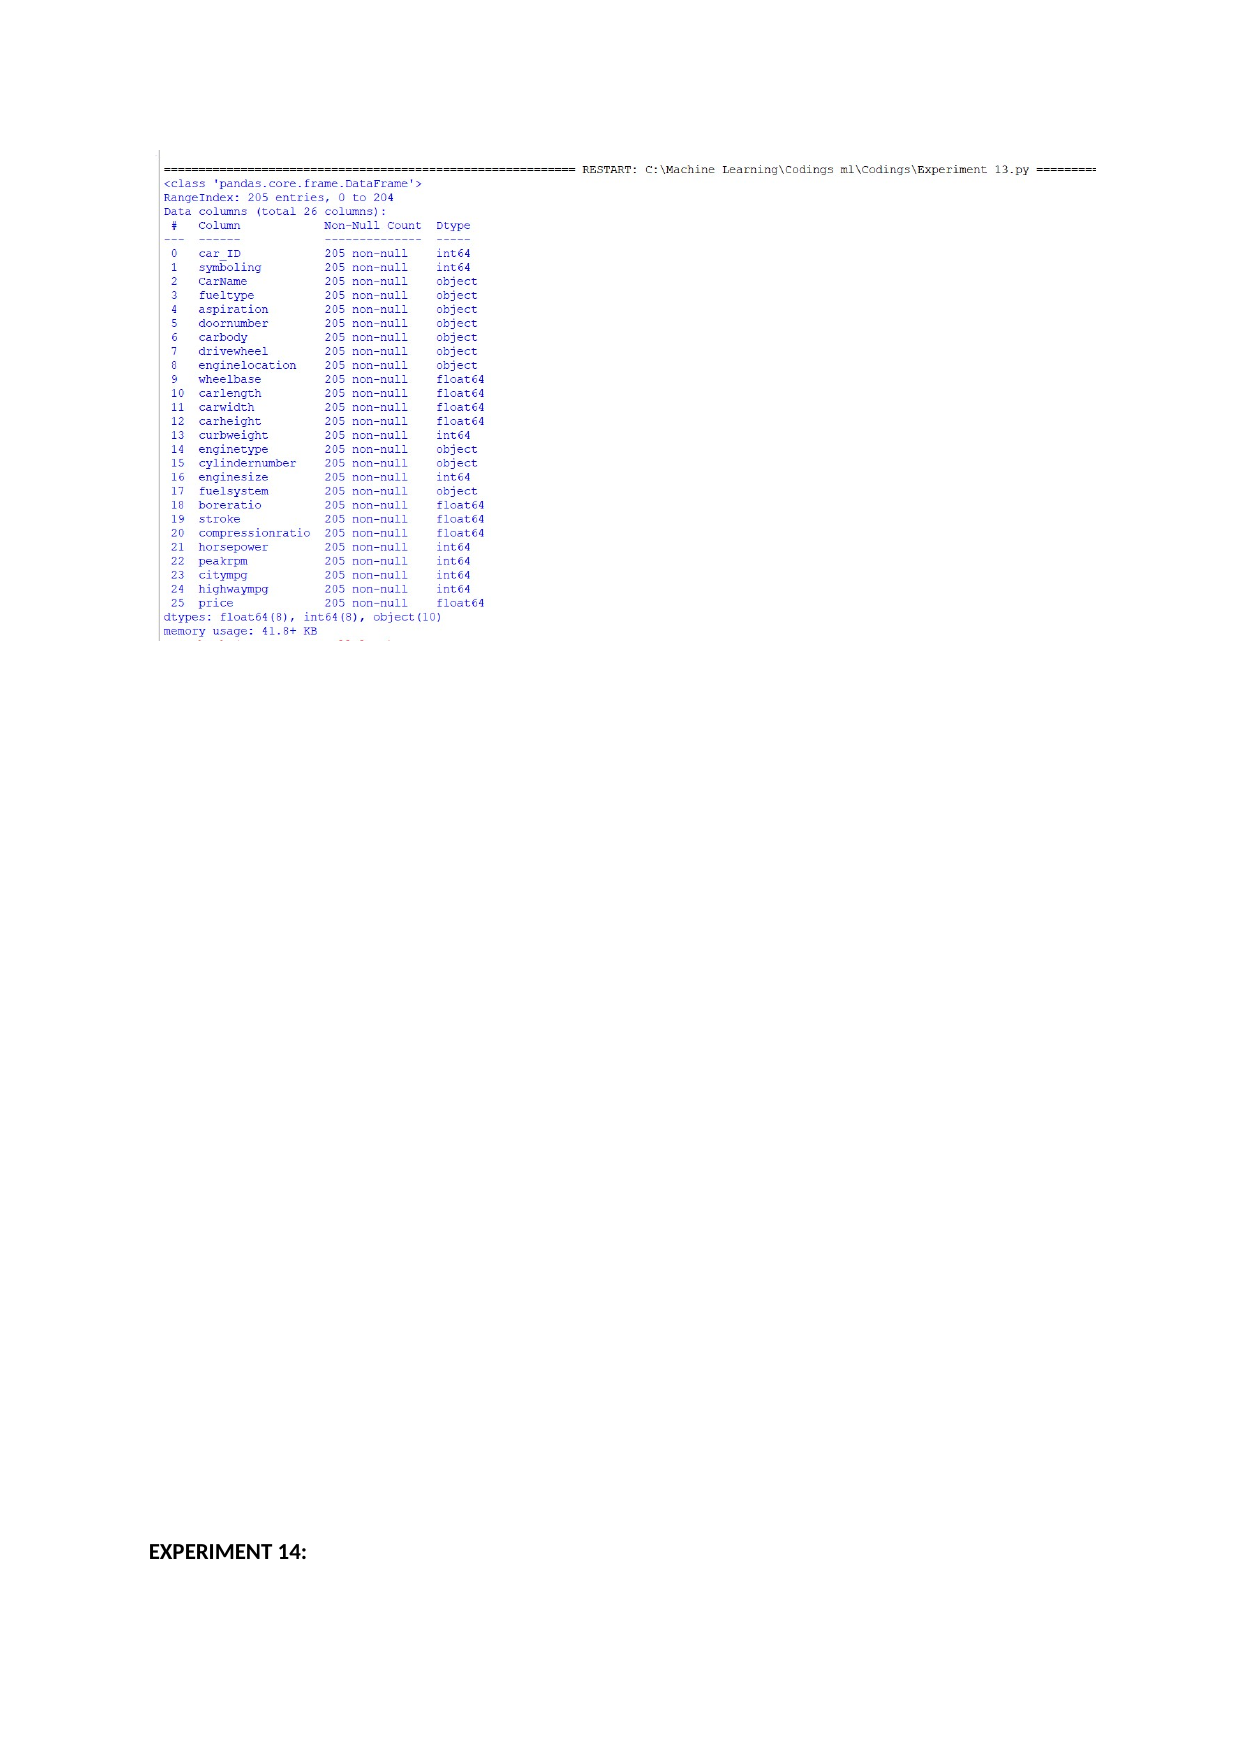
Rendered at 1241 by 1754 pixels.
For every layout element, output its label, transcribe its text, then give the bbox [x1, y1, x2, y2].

text EXPERIMENT 14: [148, 1537, 1096, 1565]
picture [155, 150, 1096, 641]
